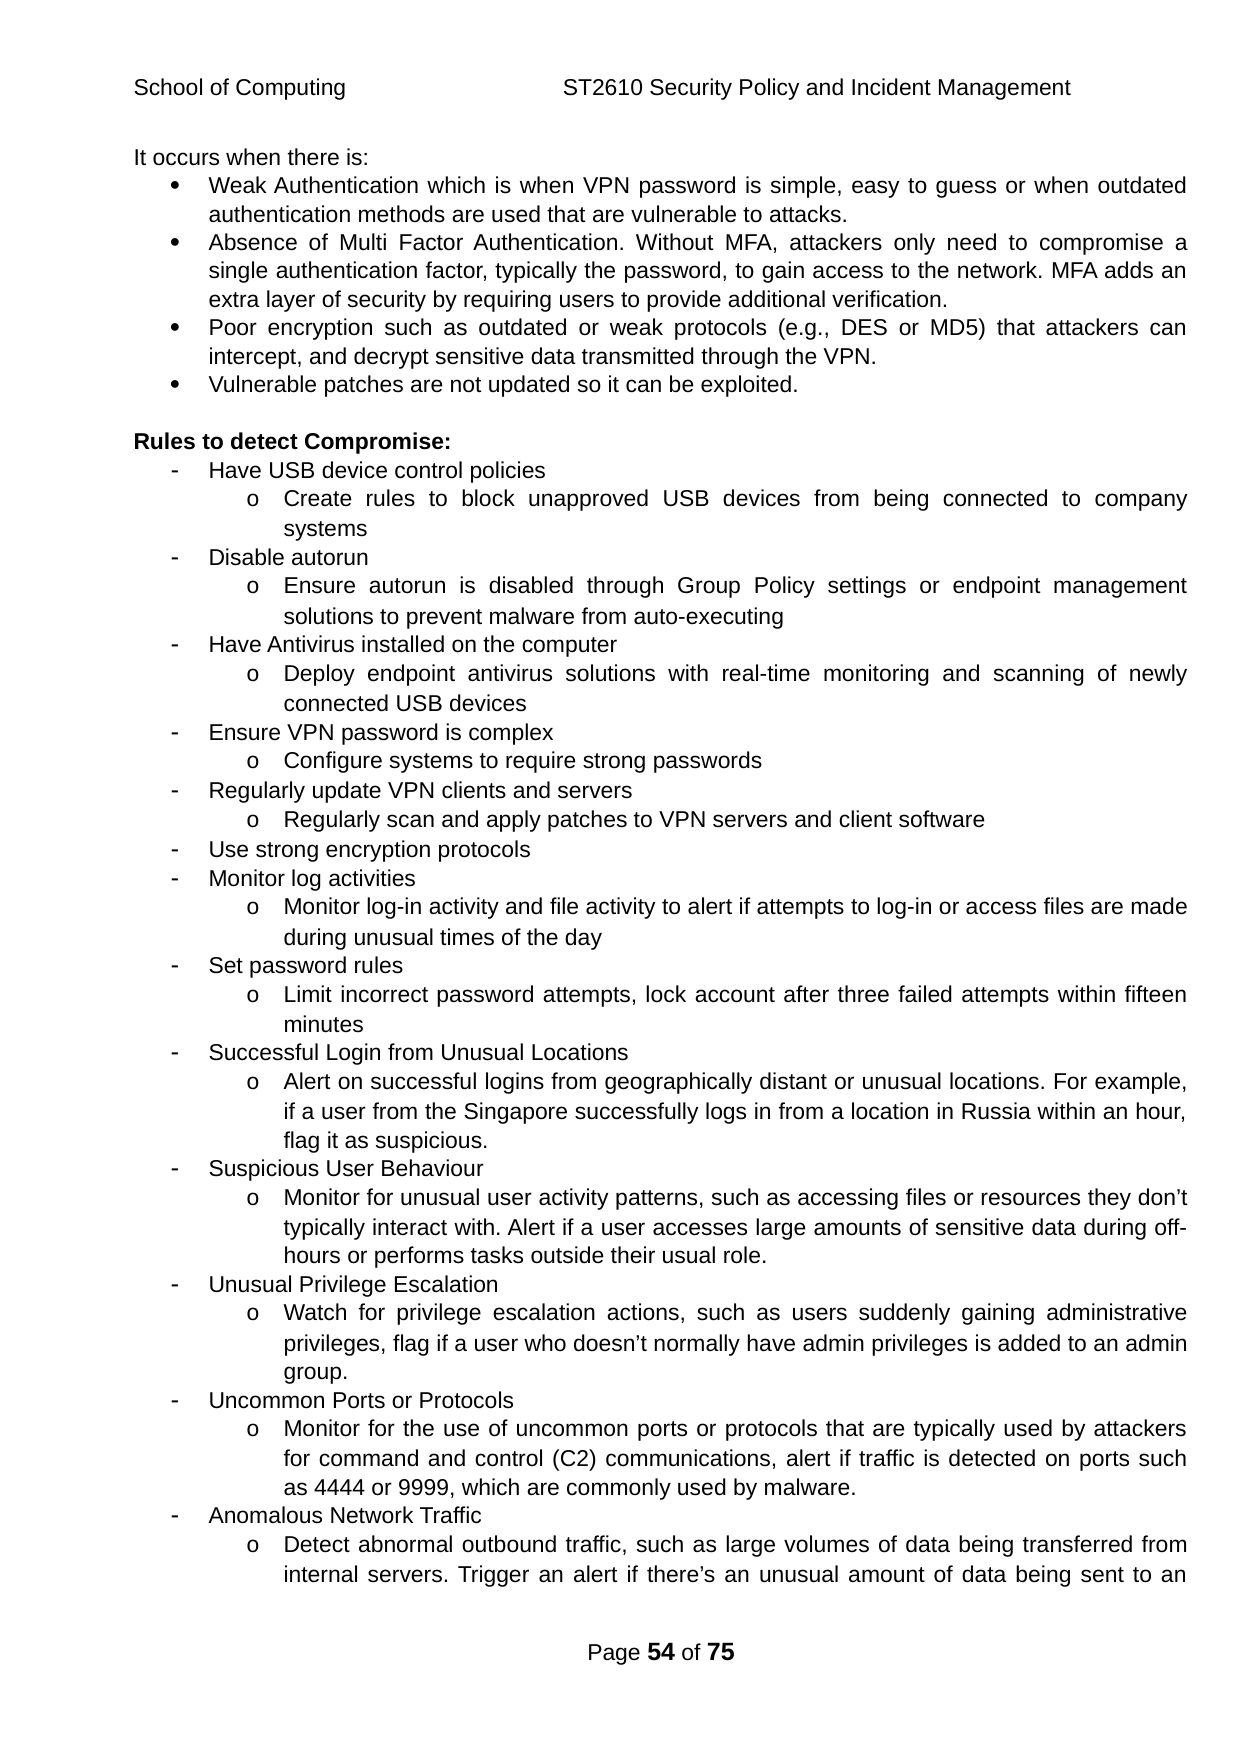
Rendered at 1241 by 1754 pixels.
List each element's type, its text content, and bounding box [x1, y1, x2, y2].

list Create rules to block unapproved USB devices from being connected to company systems [246, 485, 1188, 542]
list Poor encryption such as outdated or weak protocols (e.g., DES or MD5) that attackers can intercept, and decrypt sensitive data transmitted through the VPN. [171, 314, 1188, 369]
list Suspicious User Behaviour [171, 1155, 1188, 1181]
list Uncommon Ports or Protocols [171, 1387, 1188, 1413]
list Deploy endpoint antivirus solutions with real-time monitoring and scanning of newly connected USB devices [246, 659, 1188, 716]
list Unusual Privilege Escalation [171, 1271, 1188, 1297]
list Absence of Multi Factor Authentication. Without MFA, attackers only need to compromise a single authentication factor, typically the password, to gain access to the network. MFA adds an extra layer of security by requiring users to provide additional verification. [171, 229, 1188, 312]
list Monitor for unusual user activity patterns, such as accessing files or resources they don’t typically interact with. Alert if a user accesses large amounts of sensitive data during off-hours or performs tasks outside their usual role. [246, 1183, 1188, 1269]
text It occurs when there is: [133, 144, 1188, 170]
list Set password rules [171, 952, 1188, 978]
list Regularly scan and apply patches to VPN servers and client software [246, 806, 1188, 834]
list Vulnerable patches are not updated so it can be exploited. [171, 371, 1188, 398]
list Ensure autorun is disabled through Group Policy settings or endpoint management solutions to prevent malware from auto-executing [246, 572, 1188, 629]
list Disable autorun [171, 544, 1188, 570]
list Watch for privilege escalation actions, such as users suddenly gaining administrative privileges, flag if a user who doesn’t normally have admin privileges is added to an admin group. [246, 1299, 1188, 1384]
list Have USB device control policies [171, 457, 1188, 483]
list Monitor for the use of uncommon ports or protocols that are typically used by attackers for command and control (C2) communications, alert if traffic is detected on ports such as 4444 or 9999, which are commonly used by malware. [246, 1415, 1188, 1500]
list Have Antivirus installed on the computer [171, 631, 1188, 657]
list Monitor log activities [171, 865, 1188, 891]
list Ensure VPN password is complex [171, 718, 1188, 745]
list Regularly update VPN clients and servers [171, 777, 1188, 804]
list Limit incorrect password attempts, lock account after three failed attempts within fifteen minutes [246, 981, 1188, 1037]
text Rules to detect Compromise: [133, 428, 1188, 454]
list Anomalous Network Traffic [171, 1502, 1188, 1529]
list Alert on successful logins from geographically distant or unusual locations. For example, if a user from the Singapore successfully logs in from a location in Russia within an hour, flag it as suspicious. [246, 1068, 1188, 1153]
list Configure systems to require strong passwords [246, 747, 1188, 775]
list Successful Login from Unusual Locations [171, 1039, 1188, 1066]
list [246, 1531, 1188, 1587]
list Monitor log-in activity and file activity to alert if attempts to log-in or access files are made during unusual times of the day [246, 893, 1188, 950]
list Use strong encryption protocols [171, 836, 1188, 863]
list Weak Authentication which is when VPN password is simple, easy to guess or when outdated authentication methods are used that are vulnerable to attacks. [171, 172, 1188, 227]
